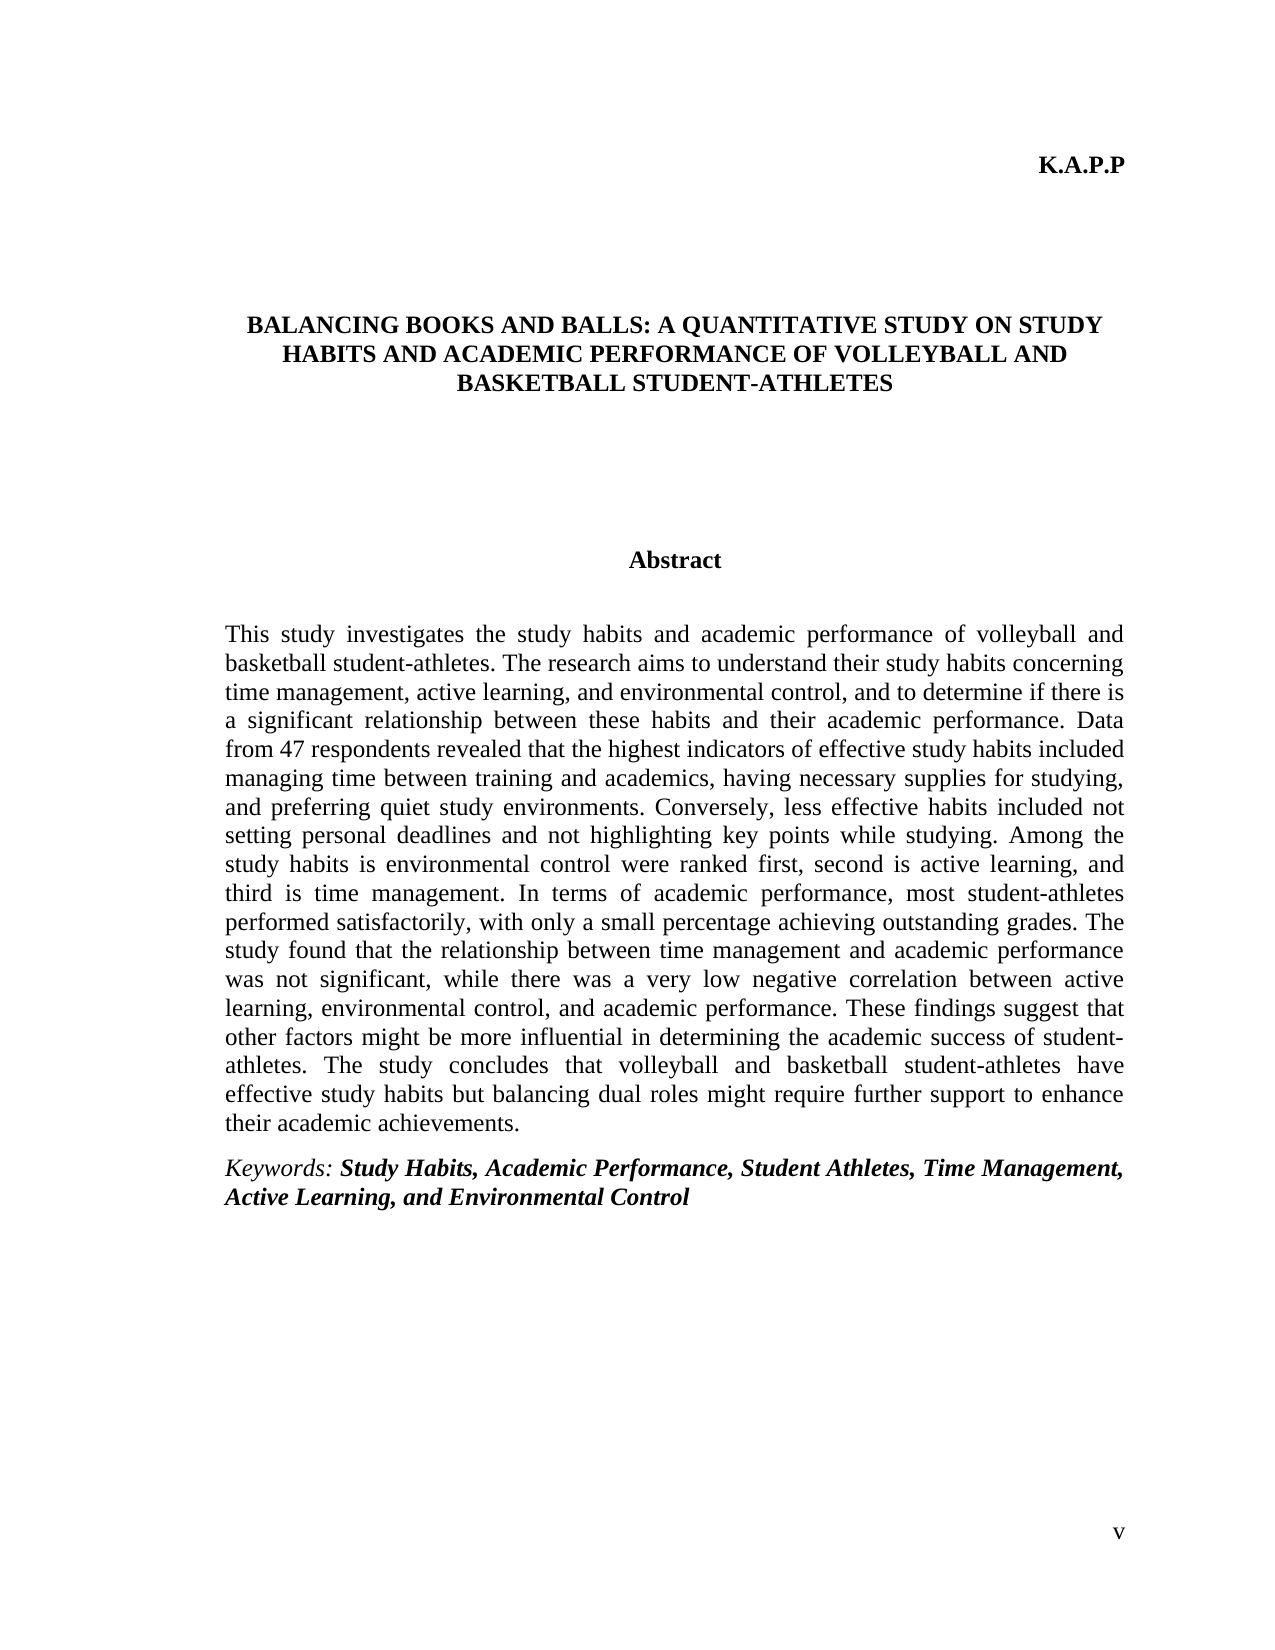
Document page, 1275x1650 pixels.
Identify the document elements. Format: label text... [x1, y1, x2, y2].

text Keywords: Study Habits, Academic Performance, Student Athletes, Time Management, Active Learning, and Environmental Control [225, 1153, 1125, 1211]
text This study investigates the study habits and academic performance of volleyball and basketball student-athletes. The research aims to understand their study habits concerning time management, active learning, and environmental control, and to determine if there is a significant relationship between these habits and their academic performance. Data from 47 respondents revealed that the highest indicators of effective study habits included managing time between training and academics, having necessary supplies for studying, and preferring quiet study environments. Conversely, less effective habits included not setting personal deadlines and not highlighting key points while studying. Among the study habits is environmental control were ranked first, second is active learning, and third is time management. In terms of academic performance, most student-athletes performed satisfactorily, with only a small percentage achieving outstanding grades. The study found that the relationship between time management and academic performance was not significant, while there was a very low negative correlation between active learning, environmental control, and academic performance. These findings suggest that other factors might be more influential in determining the academic success of student-athletes. The study concludes that volleyball and basketball student-athletes have effective study habits but balancing dual roles might require further support to enhance their academic achievements. [225, 619, 1125, 1137]
text BALANCING BOOKS AND BALLS: A QUANTITATIVE STUDY ON STUDY HABITS AND ACADEMIC PERFORMANCE OF VOLLEYBALL AND BASKETBALL STUDENT-ATHLETES [225, 310, 1125, 397]
text Abstract [225, 545, 1125, 574]
text K.A.P.P [225, 150, 1125, 179]
